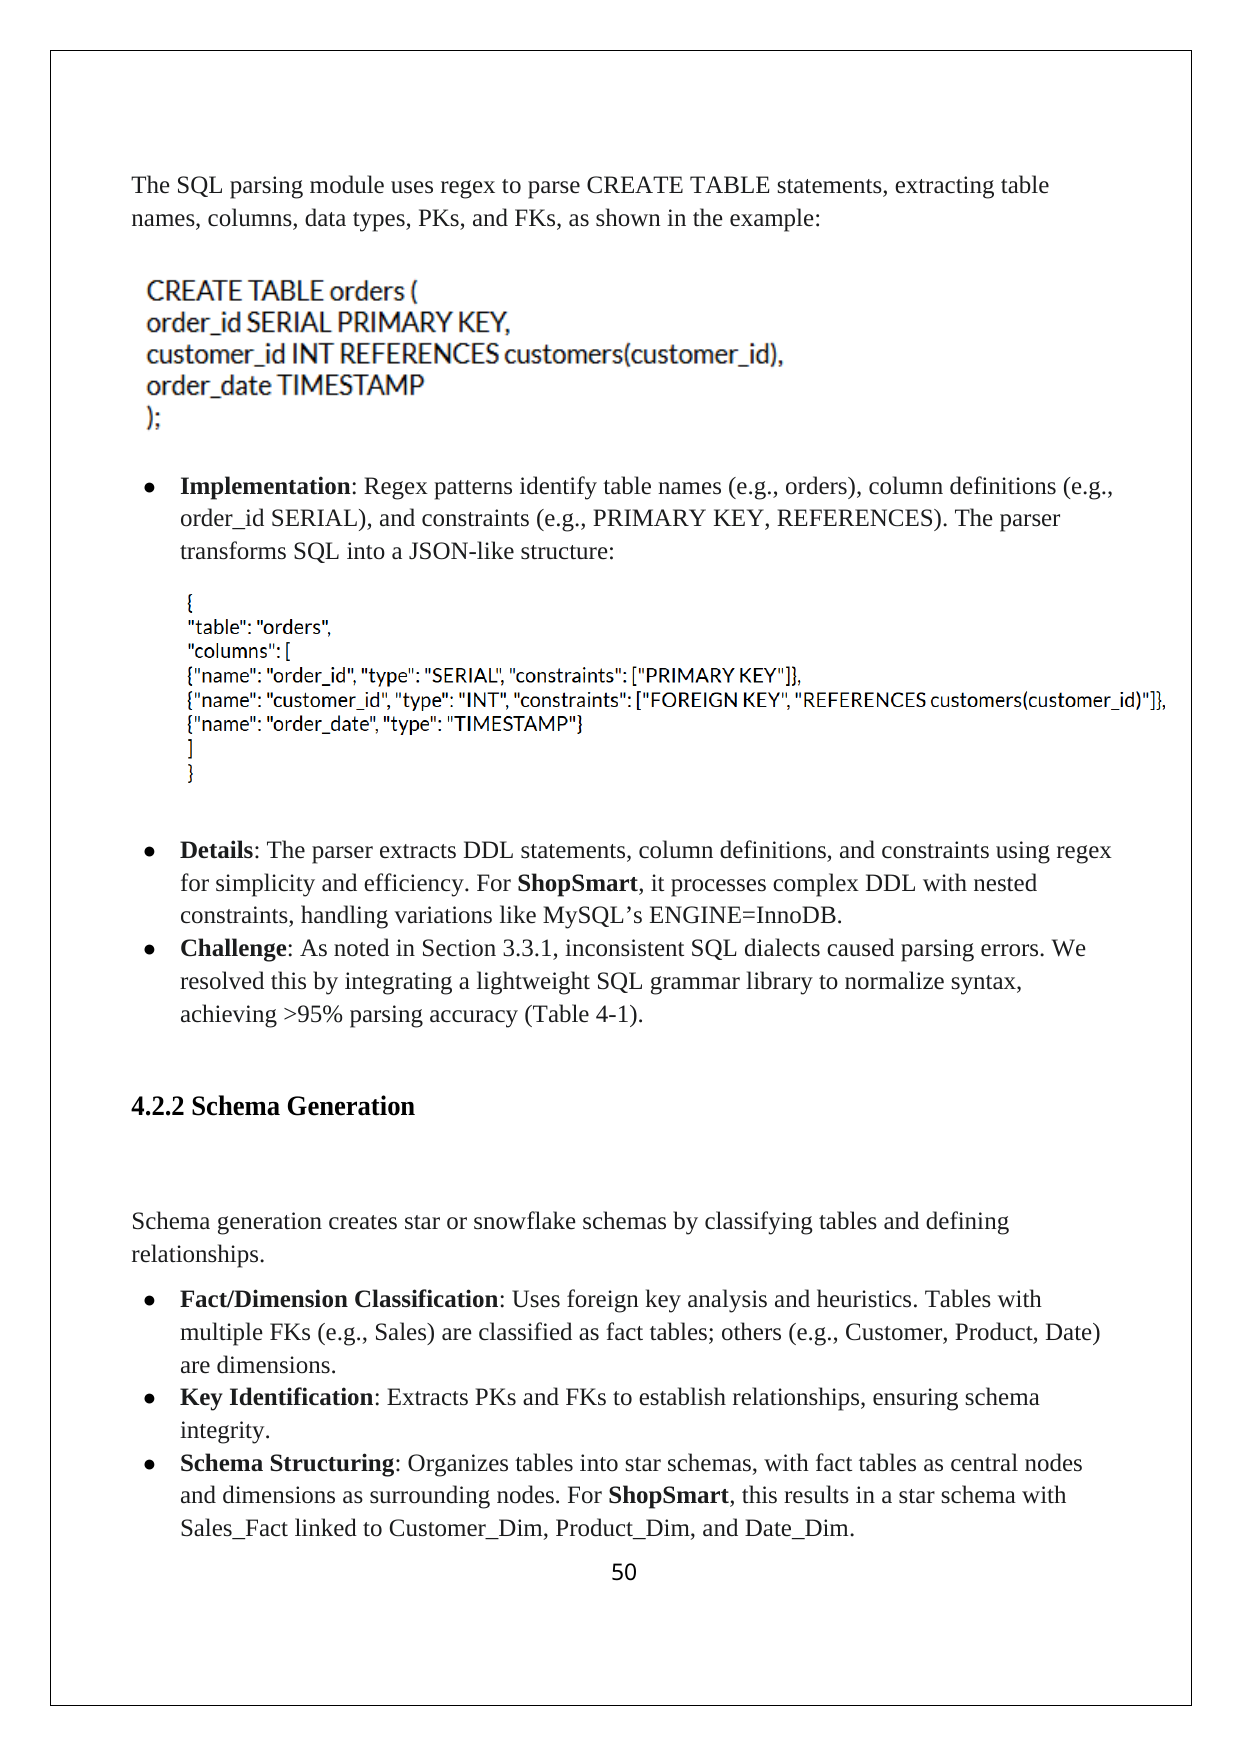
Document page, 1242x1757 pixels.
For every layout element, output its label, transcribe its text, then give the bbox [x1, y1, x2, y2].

text Schema generation creates star or snowflake schemas by classifying tables and defining relationships. [131, 1206, 1117, 1268]
list Details: The parser extracts DDL statements, column definitions, and constraints using regex for simplicity and efficiency. For ShopSmart, it processes complex DDL with nested constraints, handling variations like MySQL’s ENGINE=InnoDB. [142, 835, 1117, 929]
text The SQL parsing module uses regex to parse CREATE TABLE statements, extracting table names, columns, data types, PKs, and FKs, as shown in the example: [131, 170, 1117, 231]
list Fact/Dimension Classification: Uses foreign key analysis and heuristics. Tables with multiple FKs (e.g., Sales) are classified as fact tables; others (e.g., Customer, Product, Date) are dimensions. [142, 1284, 1117, 1378]
list Key Identification: Extracts PKs and FKs to establish relationships, ensuring schema integrity. [142, 1382, 1117, 1444]
list Implementation: Regex patterns identify table names (e.g., orders), column definitions (e.g., order_id SERIAL), and constraints (e.g., PRIMARY KEY, REFERENCES). The parser transforms SQL into a JSON-like structure: [142, 471, 1117, 565]
list Challenge: As noted in Section 3.3.1, inconsistent SQL dialects caused parsing errors. We resolved this by integrating a lightweight SQL grammar library to normalize syntax, achieving >95% parsing accuracy (Table 4-1). [142, 933, 1117, 1027]
picture [179, 581, 1165, 785]
list Schema Structuring: Organizes tables into star schemas, with fact tables as central nodes and dimensions as surrounding nodes. For ShopSmart, this results in a star schema with Sales_Fact linked to Customer_Dim, Product_Dim, and Date_Dim. [142, 1448, 1117, 1542]
subtitle 4.2.2 Schema Generation [131, 1089, 1117, 1121]
picture [131, 260, 837, 433]
